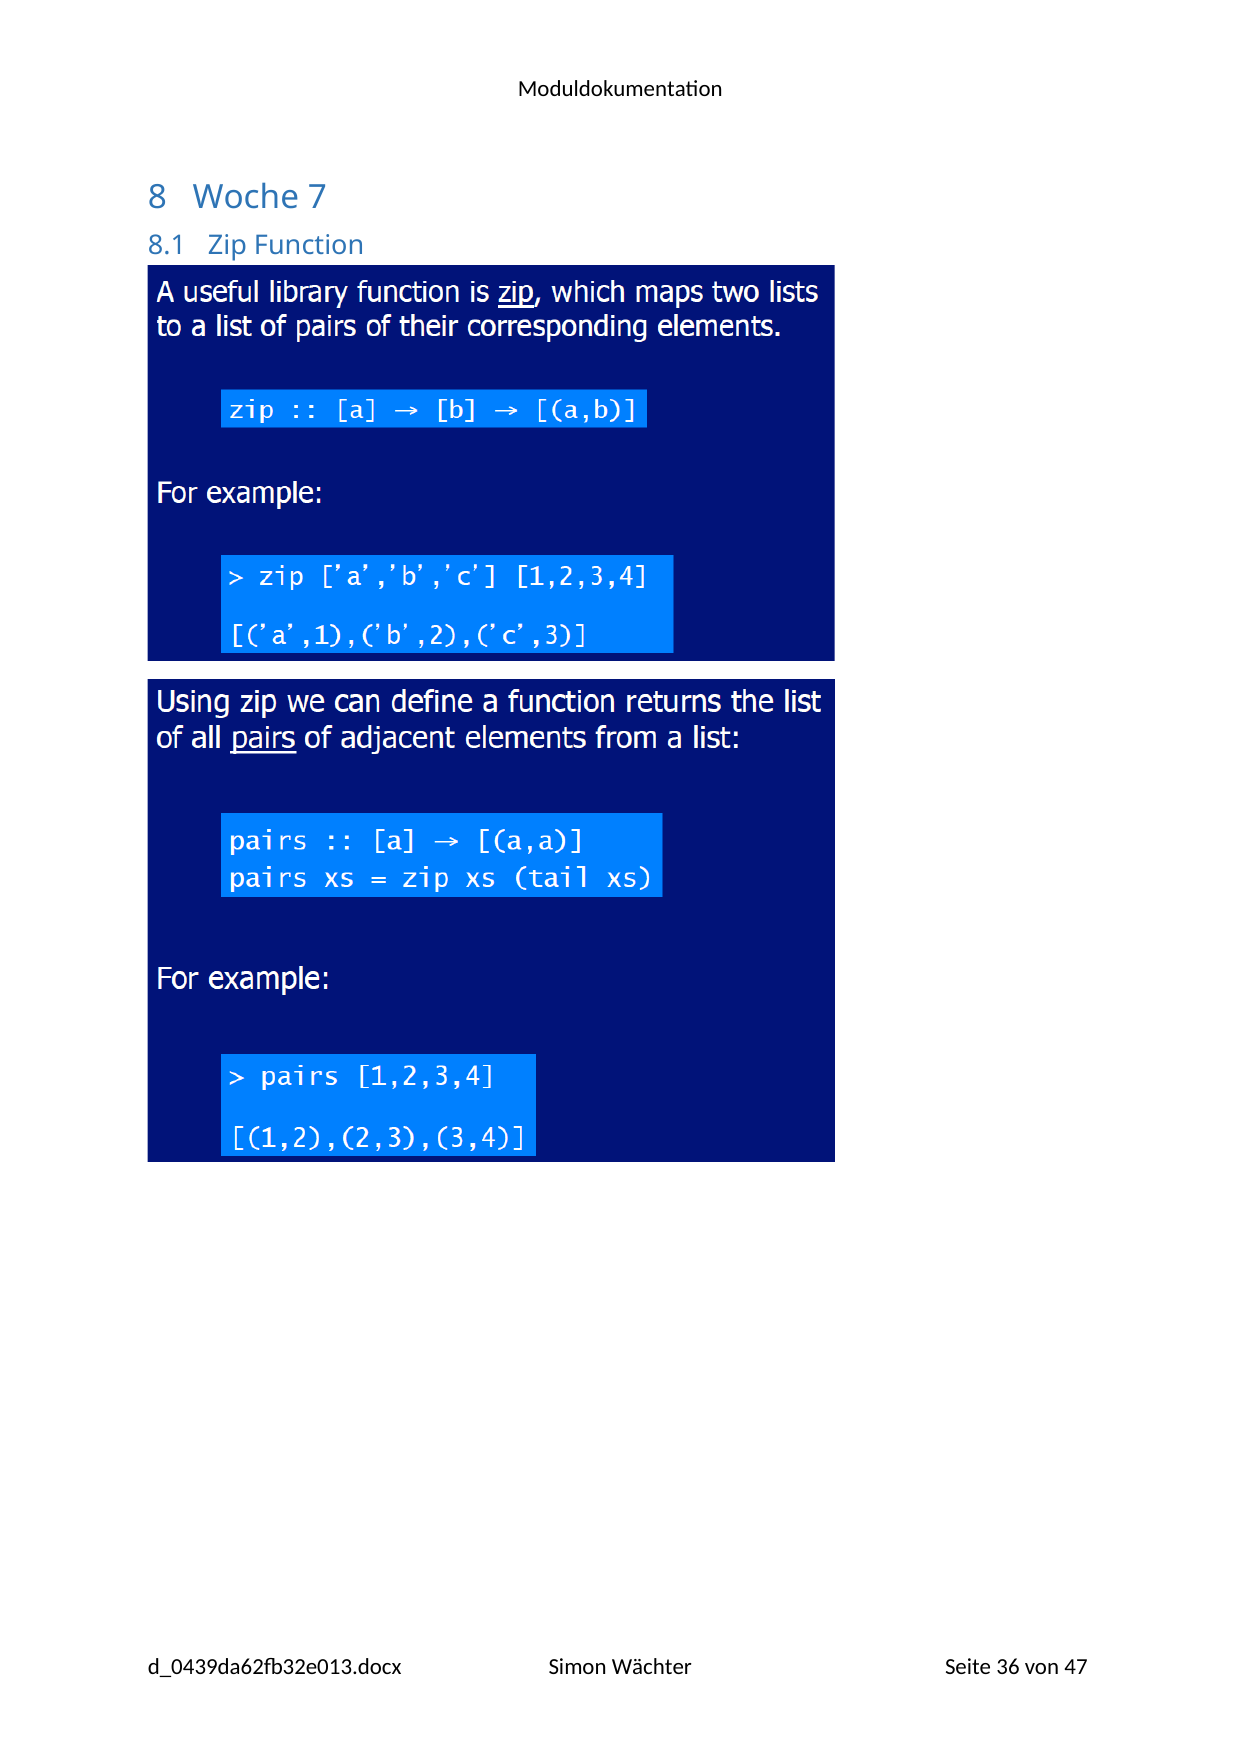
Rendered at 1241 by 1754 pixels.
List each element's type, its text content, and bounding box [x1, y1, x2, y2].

subtitle Zip Function [148, 226, 1093, 263]
picture [147, 679, 835, 1162]
subtitle Woche 7 [148, 173, 1093, 218]
picture [147, 265, 835, 661]
